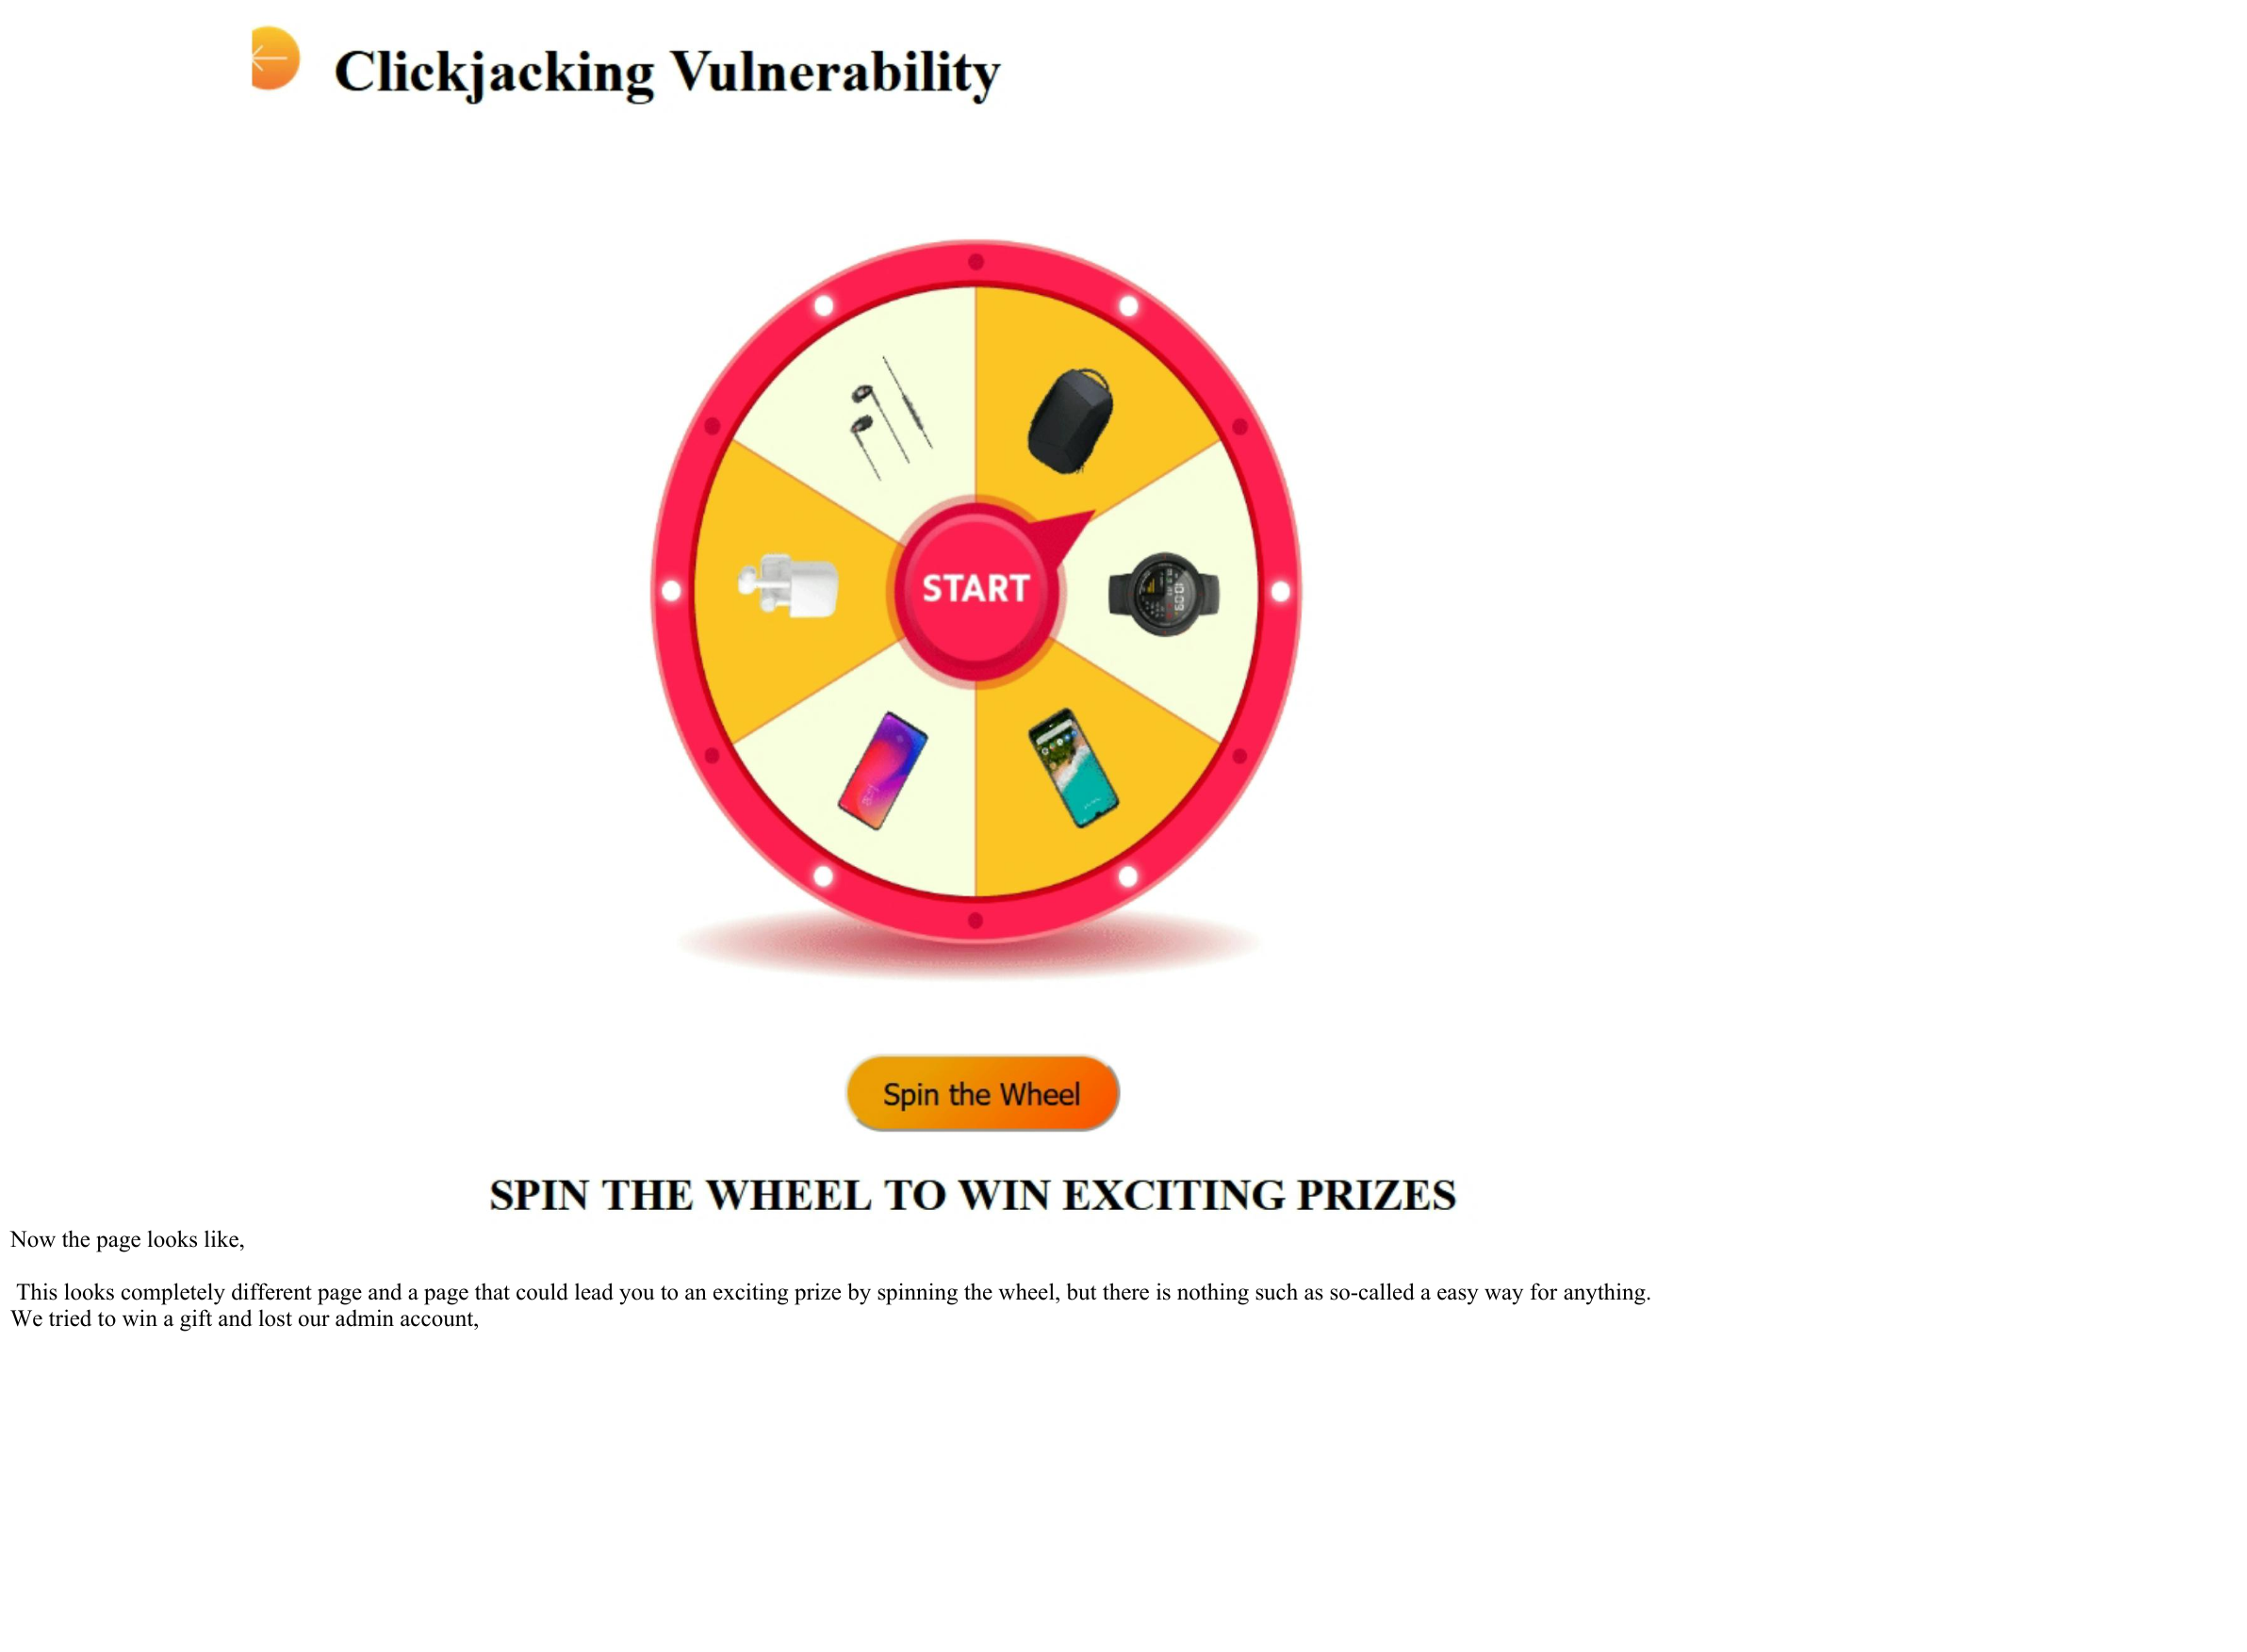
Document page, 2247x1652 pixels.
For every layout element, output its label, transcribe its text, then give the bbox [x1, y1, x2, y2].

picture [250, 0, 1843, 1225]
text This looks completely different page and a page that could lead you to an exciting prize by spinning the wheel, but there is nothing such as so-called a easy way for anything. We tried to win a gift and lost our admin account, [10, 1279, 2237, 1332]
text Now the page looks like, [10, 1225, 2237, 1252]
